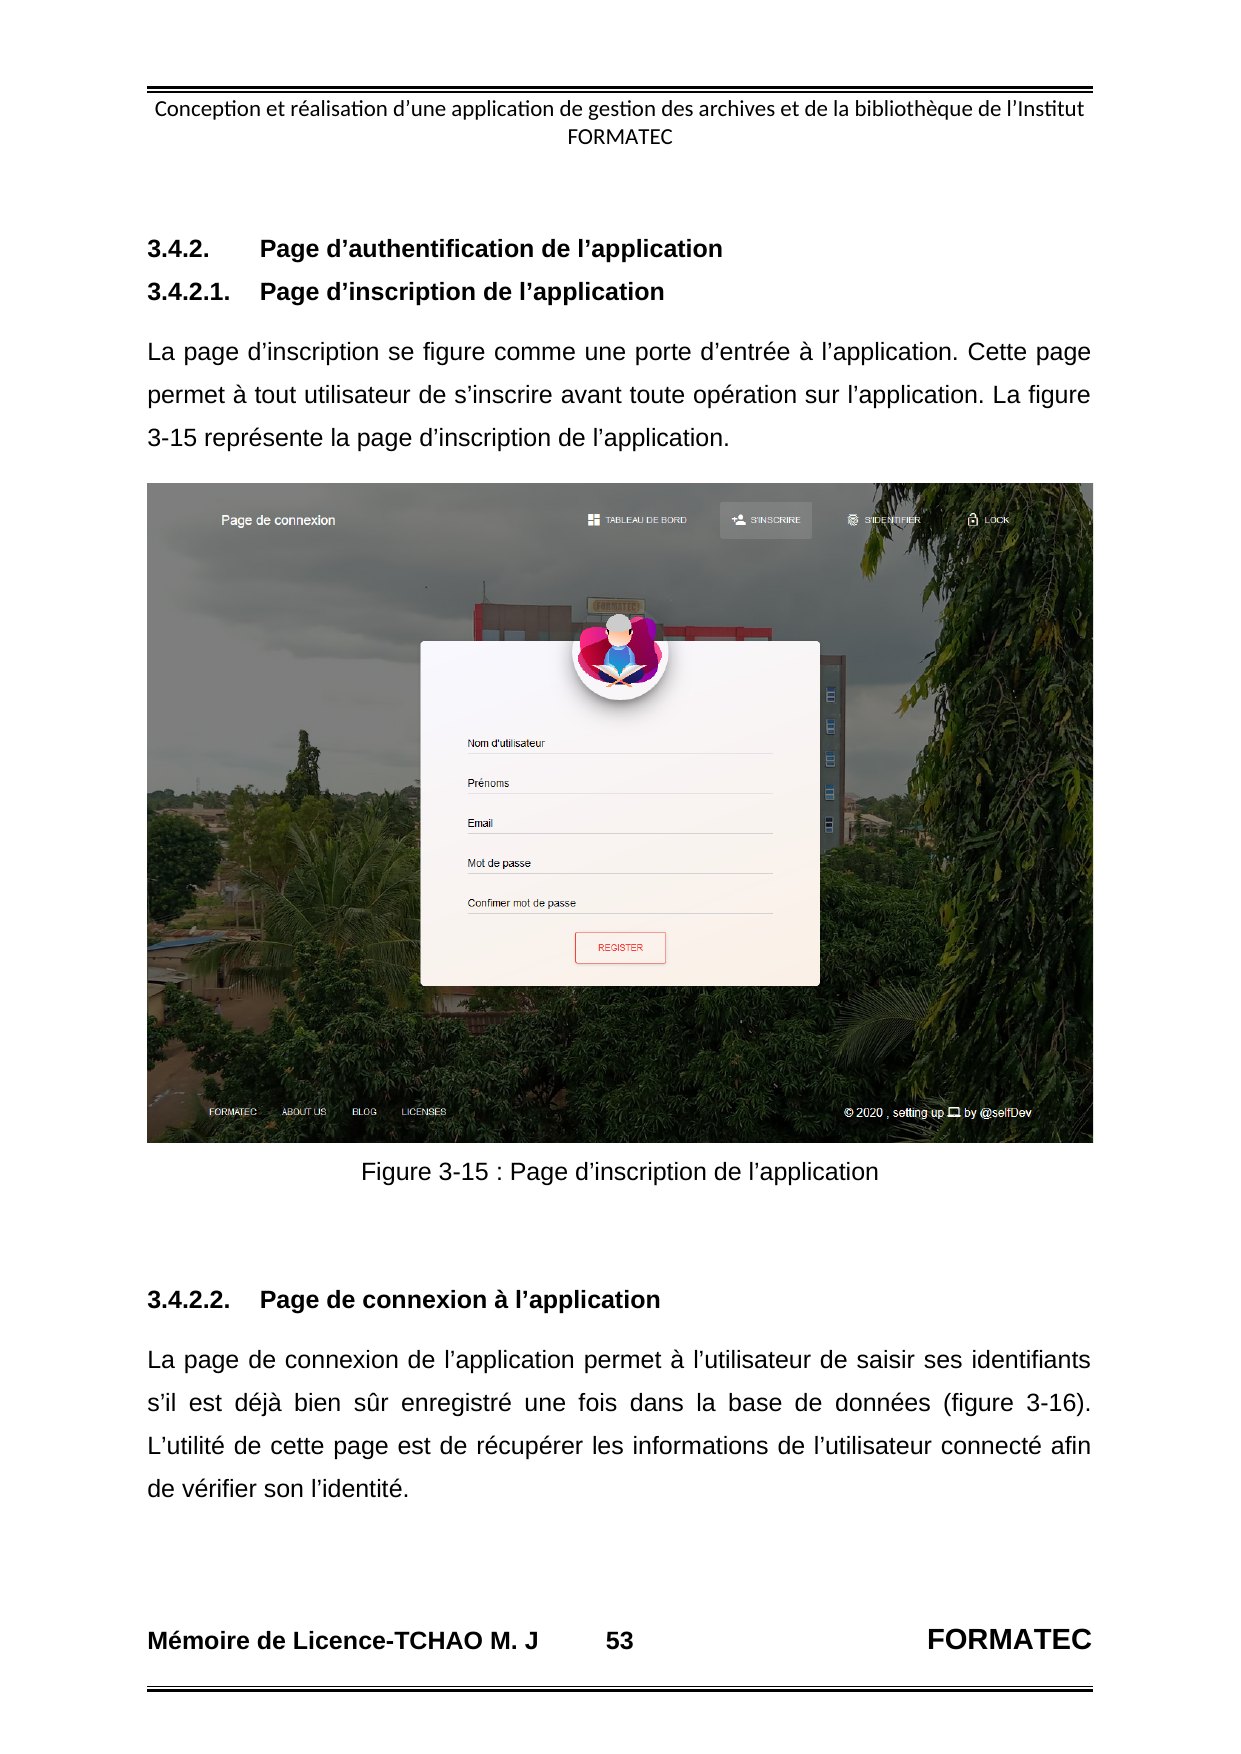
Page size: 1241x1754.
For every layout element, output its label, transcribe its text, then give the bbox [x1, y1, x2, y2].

text La page de connexion de l’application permet à l’utilisateur de saisir ses identifiants s’il est déjà bien sûr enregistré une fois dans la base de données (figure 3-16). L’utilité de cette page est de récupérer les informations de l’utilisateur connecté afin de vérifier son l’identité. [147, 1344, 1093, 1503]
list Page d’inscription de l’application [147, 277, 1093, 306]
text Figure 3-15 : Page d’inscription de l’application [147, 1143, 1093, 1186]
picture [147, 483, 1094, 1143]
text La page d’inscription se figure comme une porte d’entrée à l’application. Cette page permet à tout utilisateur de s’inscrire avant toute opération sur l’application. La figure 3-15 représente la page d’inscription de l’application. [147, 337, 1093, 452]
list Page d’authentification de l’application [147, 234, 1093, 263]
list Page de connexion à l’application [147, 1285, 1093, 1313]
